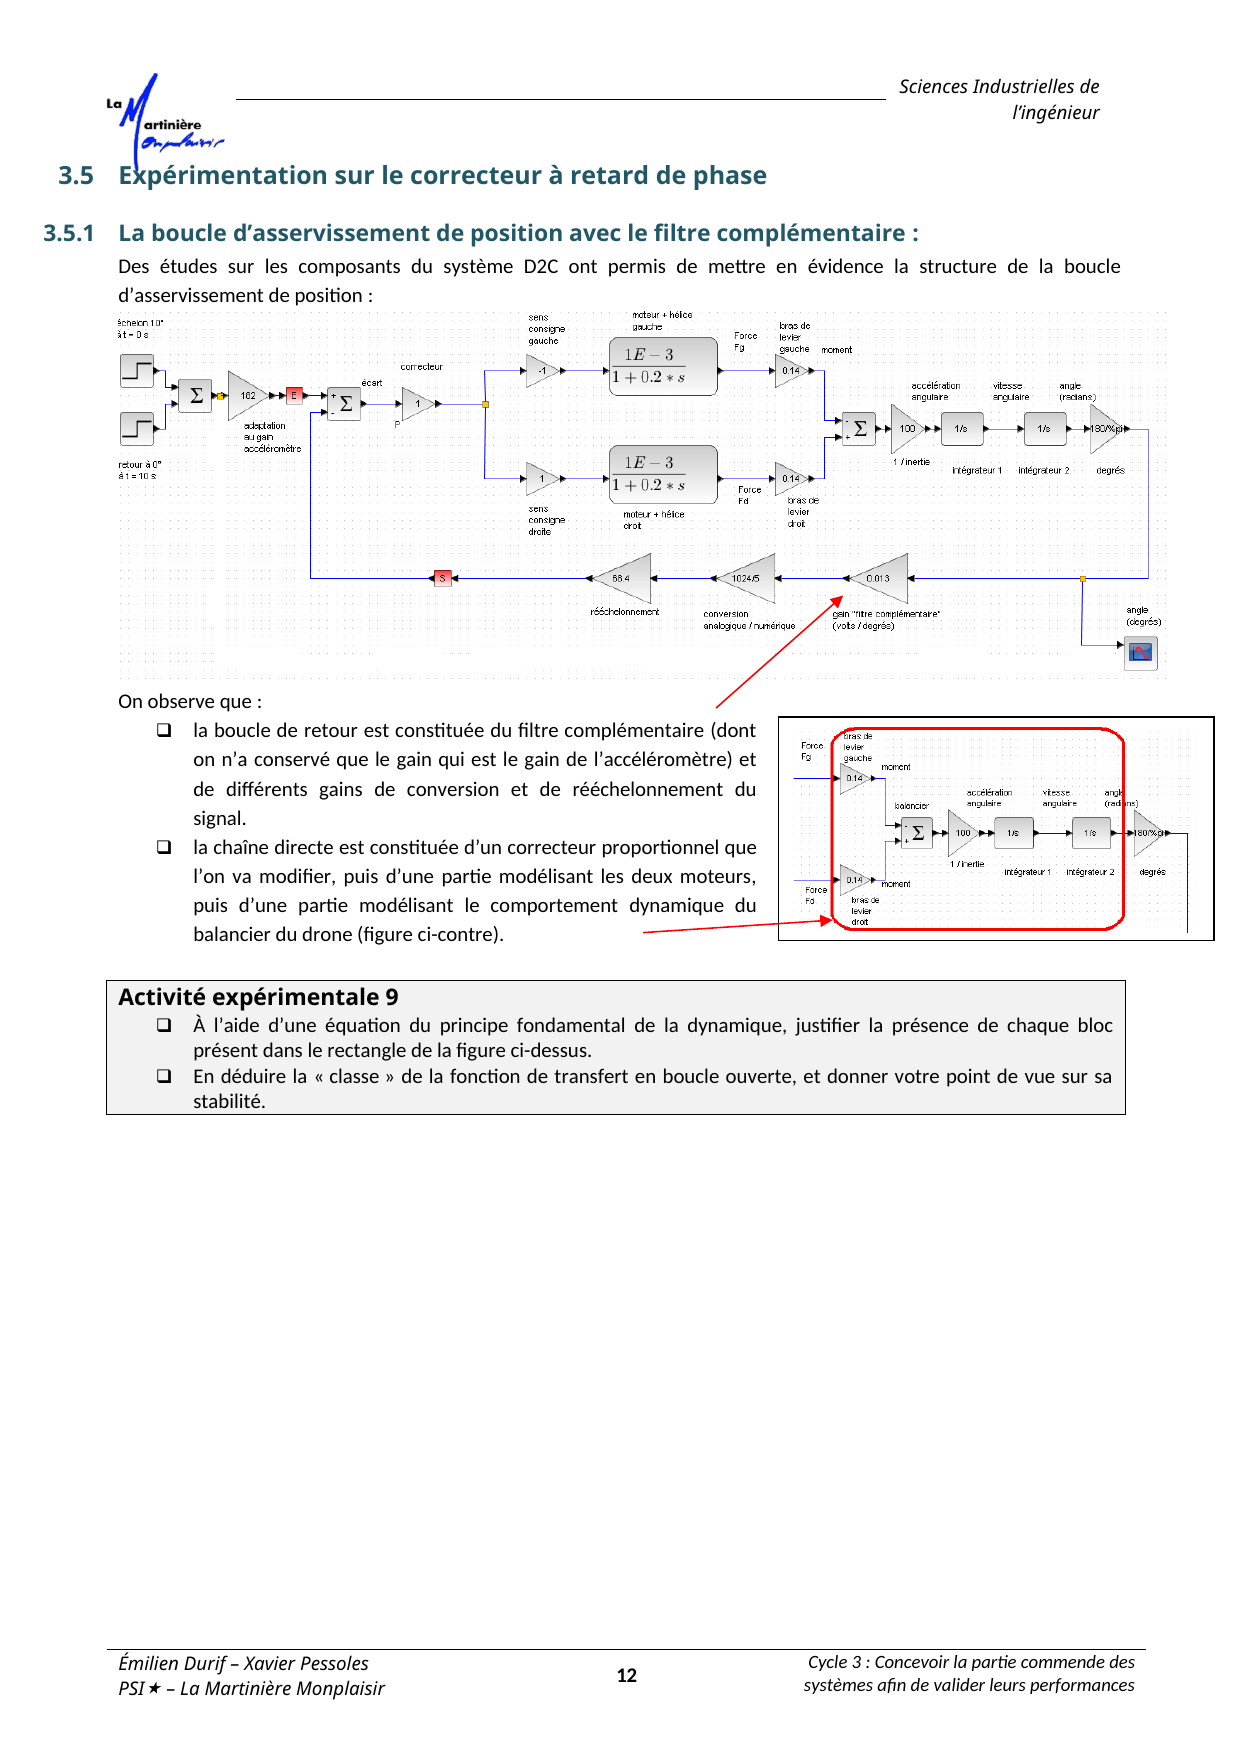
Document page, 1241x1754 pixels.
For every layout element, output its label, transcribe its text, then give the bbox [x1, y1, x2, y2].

subtitle Expérimentation sur le correcteur à retard de phase [58, 157, 1122, 191]
list la boucle de retour est constituée du filtre complémentaire (dont on n’a conservé que le gain qui est le gain de l’accéléromètre) et de différents gains de conversion et de rééchelonnement du signal. [156, 717, 1122, 830]
text On observe que : [118, 688, 1122, 714]
list la chaîne directe est constituée d’un correcteur proportionnel que l’on va modifier, puis d’une partie modélisant les deux moteurs, puis d’une partie modélisant le comportement dynamique du balancier du drone (figure ci-contre). [156, 834, 1122, 947]
picture [106, 73, 225, 157]
table_header Activité expérimentale 9 À l’aide d’une équation du principe fondamental de la dynamique, justifier la présence de chaque bloc présent dans le rectangle de la figure ci-dessus. En déduire la « classe » de la fonction de transfert en boucle ouverte, et donner votre point de vue sur sa stabilité. [107, 981, 1125, 1114]
text Des études sur les composants du système D2C ont permis de mettre en évidence la structure de la boucle d’asservissement de position : [118, 253, 1122, 308]
subtitle La boucle d’asservissement de position avec le filtre complémentaire : [43, 217, 1122, 249]
